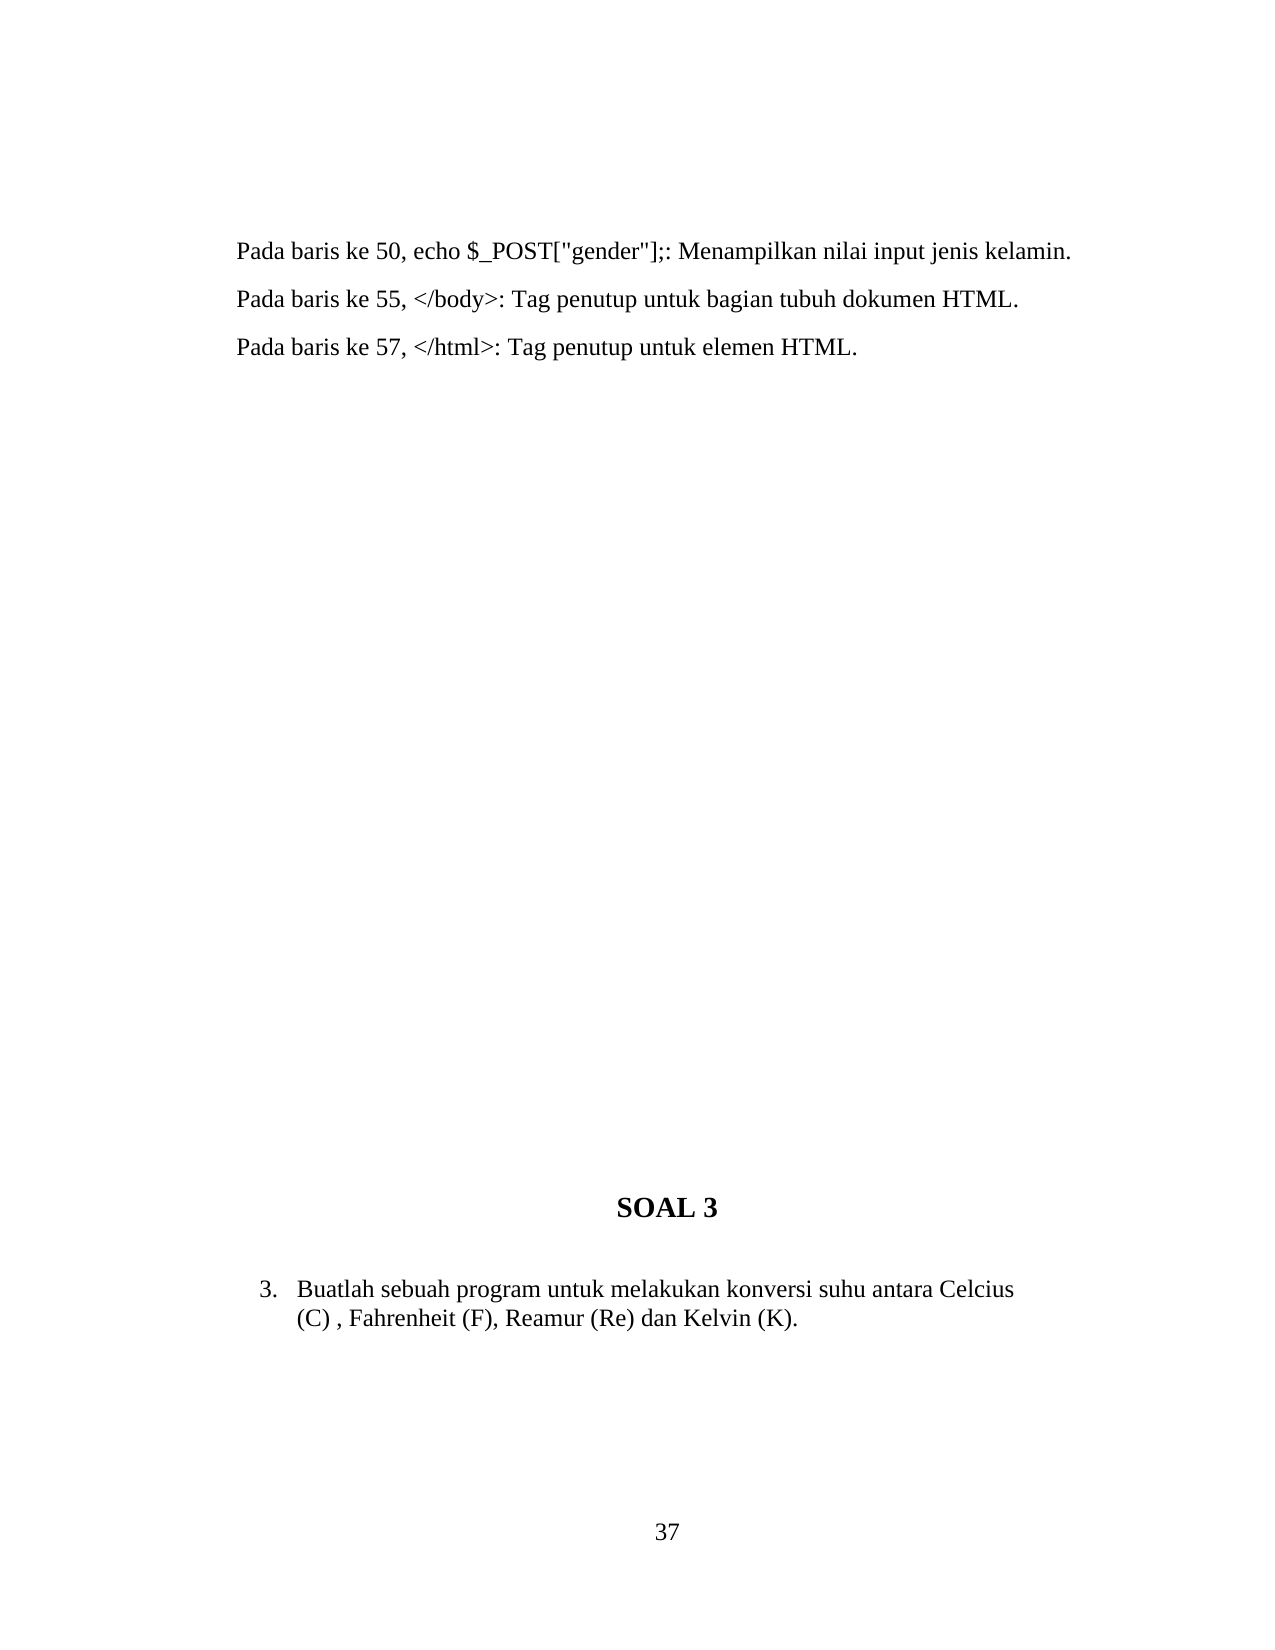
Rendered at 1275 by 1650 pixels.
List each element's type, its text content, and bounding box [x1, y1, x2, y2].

text Pada baris ke 55, </body>: Tag penutup untuk bagian tubuh dokumen HTML. [236, 284, 1098, 313]
subtitle SOAL 3 [236, 1190, 1098, 1224]
text Pada baris ke 57, </html>: Tag penutup untuk elemen HTML. [236, 332, 1098, 360]
list Buatlah sebuah program untuk melakukan konversi suhu antara Celcius (C) , Fahrenheit (F), Reamur (Re) dan Kelvin (K). [259, 1274, 1019, 1332]
text Pada baris ke 50, echo $_POST["gender"];: Menampilkan nilai input jenis kelamin. [236, 236, 1098, 265]
